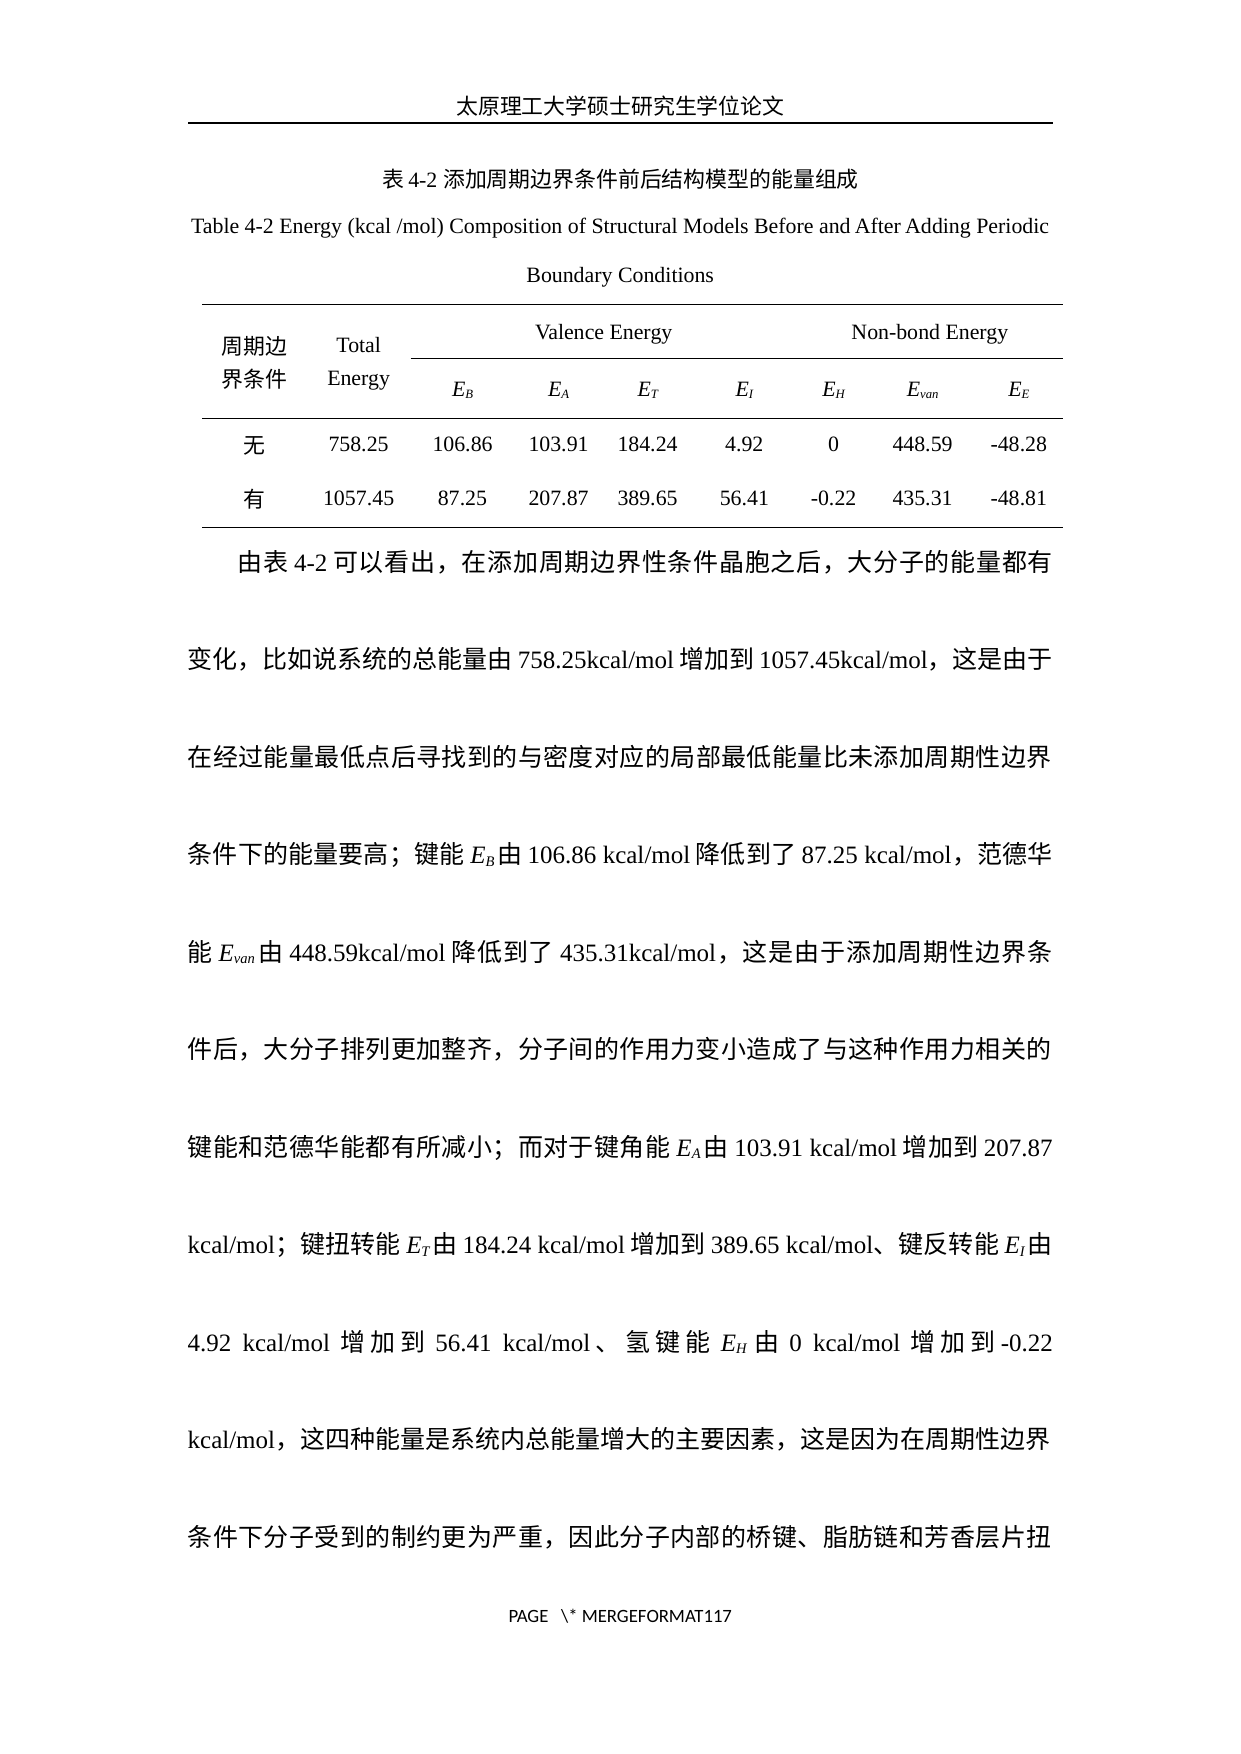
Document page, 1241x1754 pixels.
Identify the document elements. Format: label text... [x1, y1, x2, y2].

table_header Non-bond Energy [796, 305, 1063, 358]
table_header Total Energy [306, 305, 411, 418]
table_header Valence Energy [411, 305, 796, 358]
table_cell Evan [870, 359, 974, 418]
table_cell EH [796, 359, 870, 418]
table_cell -48.28 [974, 419, 1063, 469]
table_cell 56.41 [692, 469, 796, 527]
table_cell 448.59 [870, 419, 974, 469]
table_cell 389.65 [603, 469, 692, 527]
table_header 周期边界条件 [202, 305, 306, 418]
table_cell 103.91 [514, 419, 603, 469]
text Table 4-2 Energy (kcal /mol) Composition of Structural Models Before and After Adding Periodic Boundary Conditions [187, 209, 1053, 291]
table_cell -0.22 [796, 469, 870, 527]
table_cell -48.81 [974, 469, 1063, 527]
table_cell 无 [202, 419, 306, 469]
table_cell 0 [796, 419, 870, 469]
table_cell 184.24 [603, 419, 692, 469]
table_cell EA [514, 359, 603, 418]
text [187, 528, 1053, 1568]
text 表4-2 添加周期边界条件前后结构模型的能量组成 [187, 161, 1053, 194]
table_cell EI [692, 359, 796, 418]
table_cell EB [411, 359, 514, 418]
table_cell ET [603, 359, 692, 418]
table_cell 207.87 [514, 469, 603, 527]
table_cell 1057.45 [306, 469, 411, 527]
table_cell 有 [202, 469, 306, 527]
table_cell EE [974, 359, 1063, 418]
table_cell 87.25 [411, 469, 514, 527]
table_cell 435.31 [870, 469, 974, 527]
table_cell 106.86 [411, 419, 514, 469]
table_cell 4.92 [692, 419, 796, 469]
table_cell 758.25 [306, 419, 411, 469]
